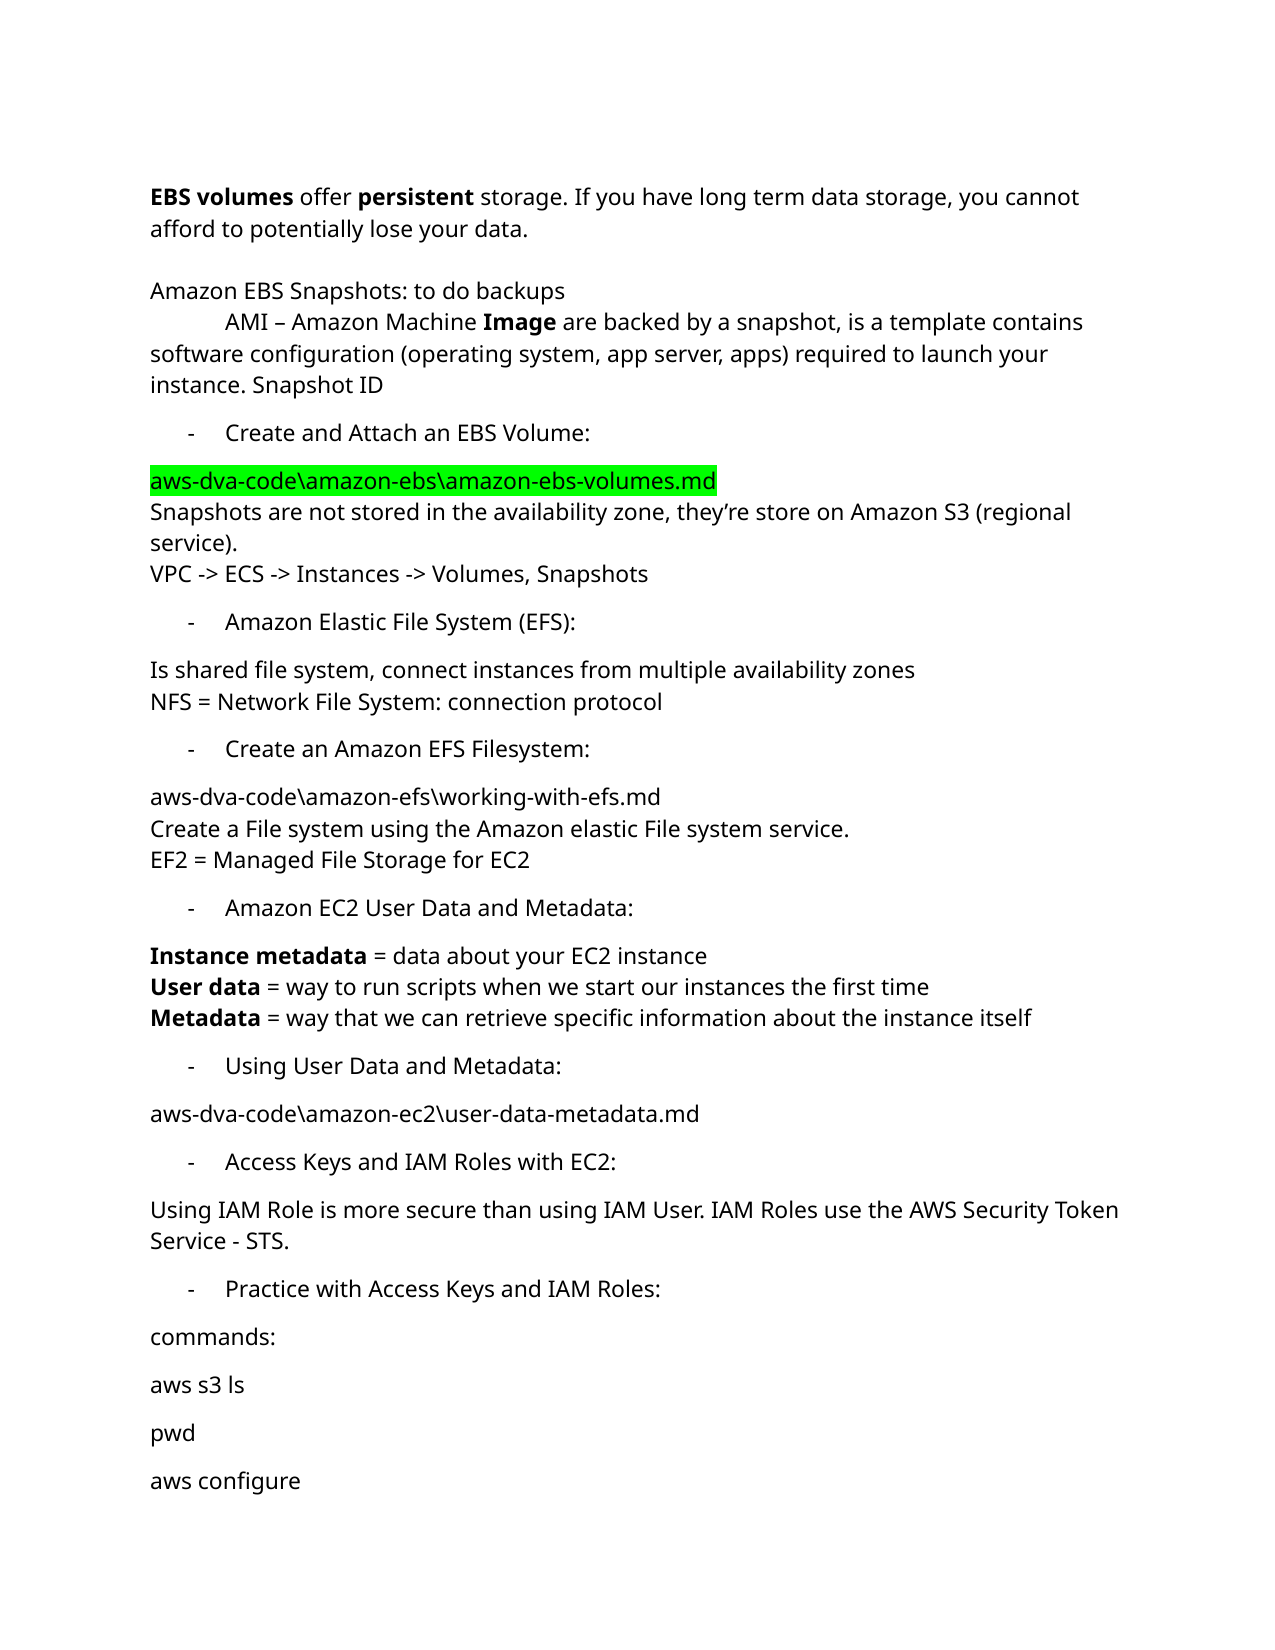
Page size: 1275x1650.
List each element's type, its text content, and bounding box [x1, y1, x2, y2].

text aws configure [150, 1464, 1125, 1496]
list Amazon Elastic File System (EFS): [187, 606, 1125, 637]
text Create a File system using the Amazon elastic File system service. [150, 812, 1125, 844]
text VPC -> ECS -> Instances -> Volumes, Snapshots [150, 558, 1125, 589]
text Snapshots are not stored in the availability zone, they’re store on Amazon S3 (regional service). [150, 496, 1125, 558]
text User data = way to run scripts when we start our instances the first time [150, 971, 1125, 1002]
list Practice with Access Keys and IAM Roles: [187, 1273, 1125, 1304]
text Using IAM Role is more secure than using IAM User. IAM Roles use the AWS Security Token Service - STS. [150, 1194, 1125, 1256]
text Is shared file system, connect instances from multiple availability zones [150, 654, 1125, 685]
text EBS volumes offer persistent storage. If you have long term data storage, you cannot afford to potentially lose your data. [150, 181, 1125, 244]
text pwd [150, 1417, 1125, 1448]
text aws-dva-code\amazon-ec2\user-data-metadata.md [150, 1098, 1125, 1129]
list Amazon EC2 User Data and Metadata: [187, 892, 1125, 923]
text EF2 = Managed File Storage for EC2 [150, 844, 1125, 875]
text Instance metadata = data about your EC2 instance [150, 939, 1125, 971]
text AMI – Amazon Machine Image are backed by a snapshot, is a template contains software configuration (operating system, app server, apps) required to launch your instance. Snapshot ID [150, 306, 1125, 400]
text NFS = Network File System: connection protocol [150, 685, 1125, 717]
text Metadata = way that we can retrieve specific information about the instance itself [150, 1002, 1125, 1033]
text aws-dva-code\amazon-efs\working-with-efs.md [150, 781, 1125, 812]
list Access Keys and IAM Roles with EC2: [187, 1146, 1125, 1177]
text commands: [150, 1321, 1125, 1352]
list Create an Amazon EFS Filesystem: [187, 733, 1125, 764]
list Create and Attach an EBS Volume: [187, 417, 1125, 448]
text aws-dva-code\amazon-ebs\amazon-ebs-volumes.md [150, 464, 1125, 496]
text aws s3 ls [150, 1369, 1125, 1400]
text Amazon EBS Snapshots: to do backups [150, 275, 1125, 306]
list Using User Data and Metadata: [187, 1050, 1125, 1081]
